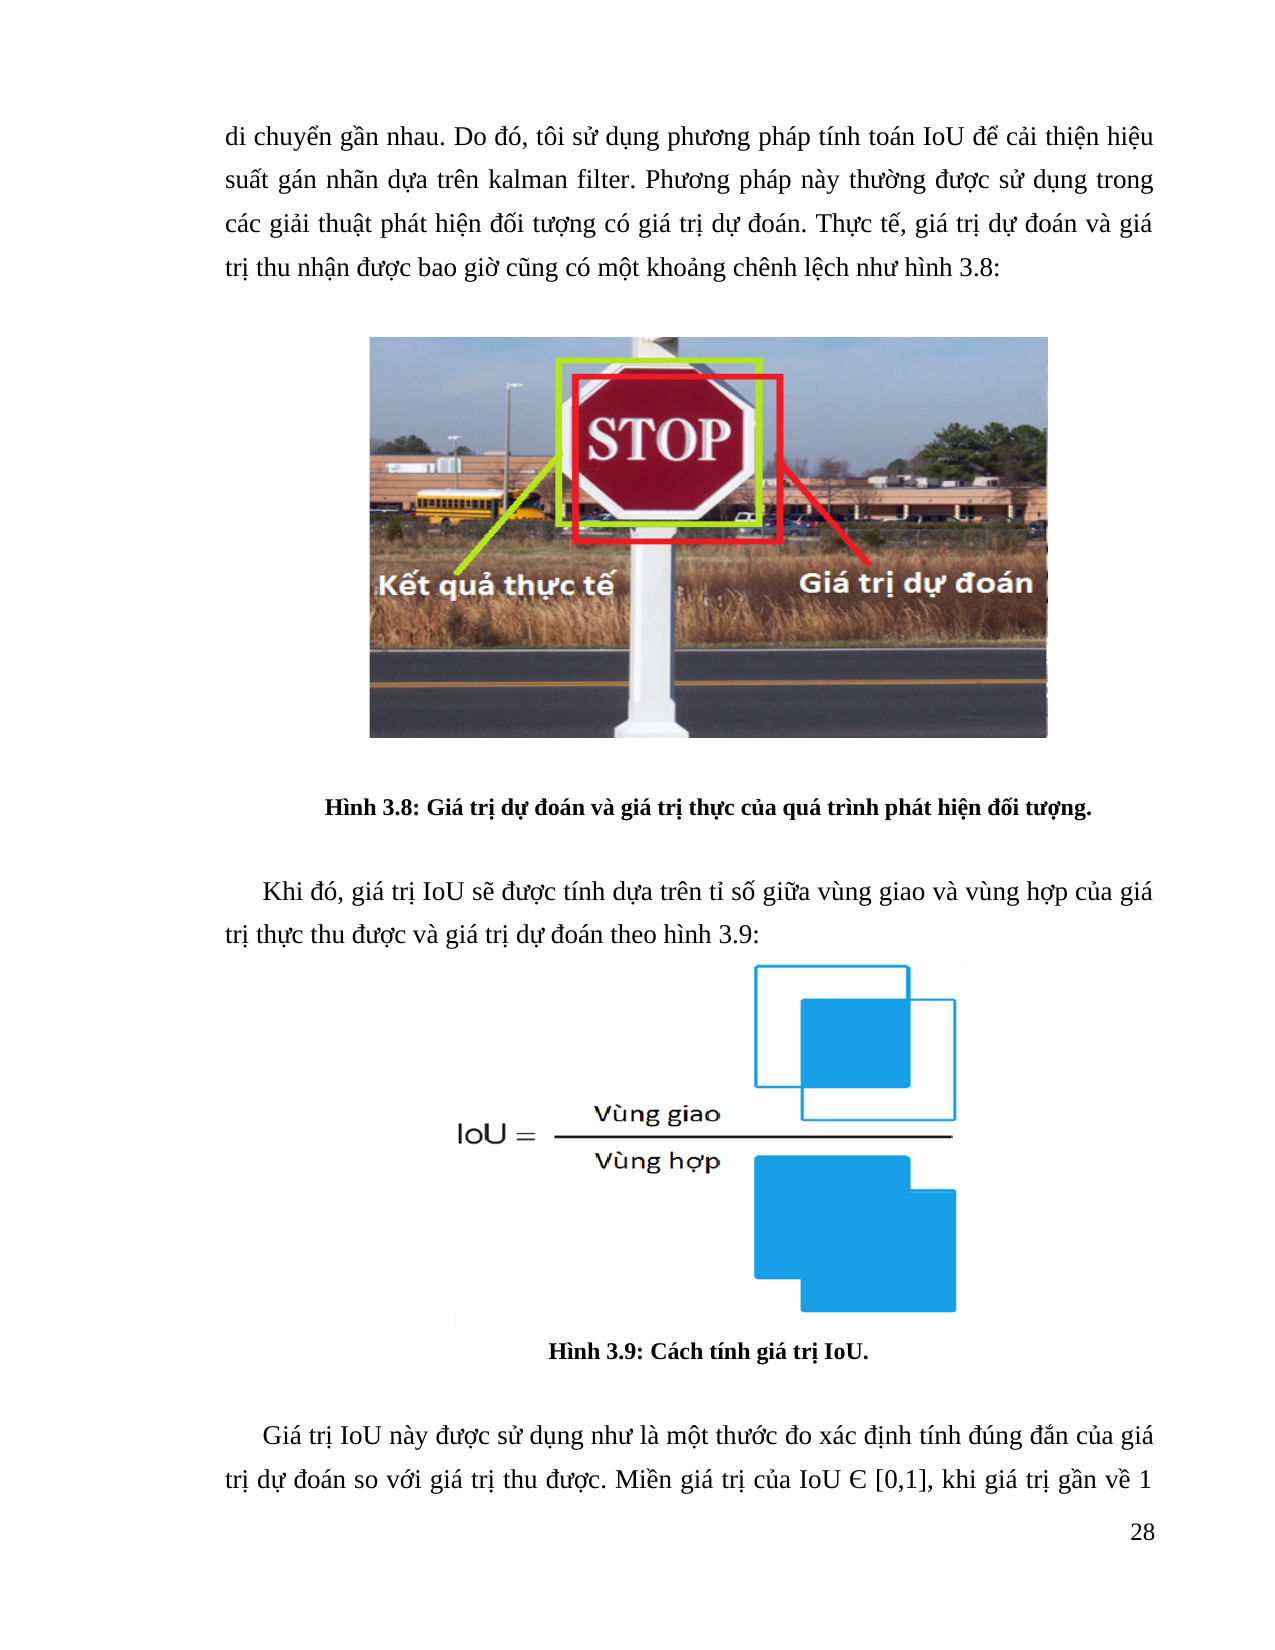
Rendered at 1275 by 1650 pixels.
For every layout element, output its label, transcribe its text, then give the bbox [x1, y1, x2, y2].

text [225, 120, 1155, 282]
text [225, 1419, 1155, 1494]
picture [453, 962, 964, 1326]
text Khi đó, giá trị IoU sẽ được tính dựa trên tỉ số giữa vùng giao và vùng hợp của giá trị thực thu được và giá trị dự đoán theo hình 3.9: [225, 875, 1155, 949]
text Hình 3.8: Giá trị dự đoán và giá trị thực của quá trình phát hiện đối tượng. [225, 793, 1155, 820]
text Hình 3.9: Cách tính giá trị IoU. [225, 1337, 1155, 1365]
picture [369, 337, 1048, 738]
